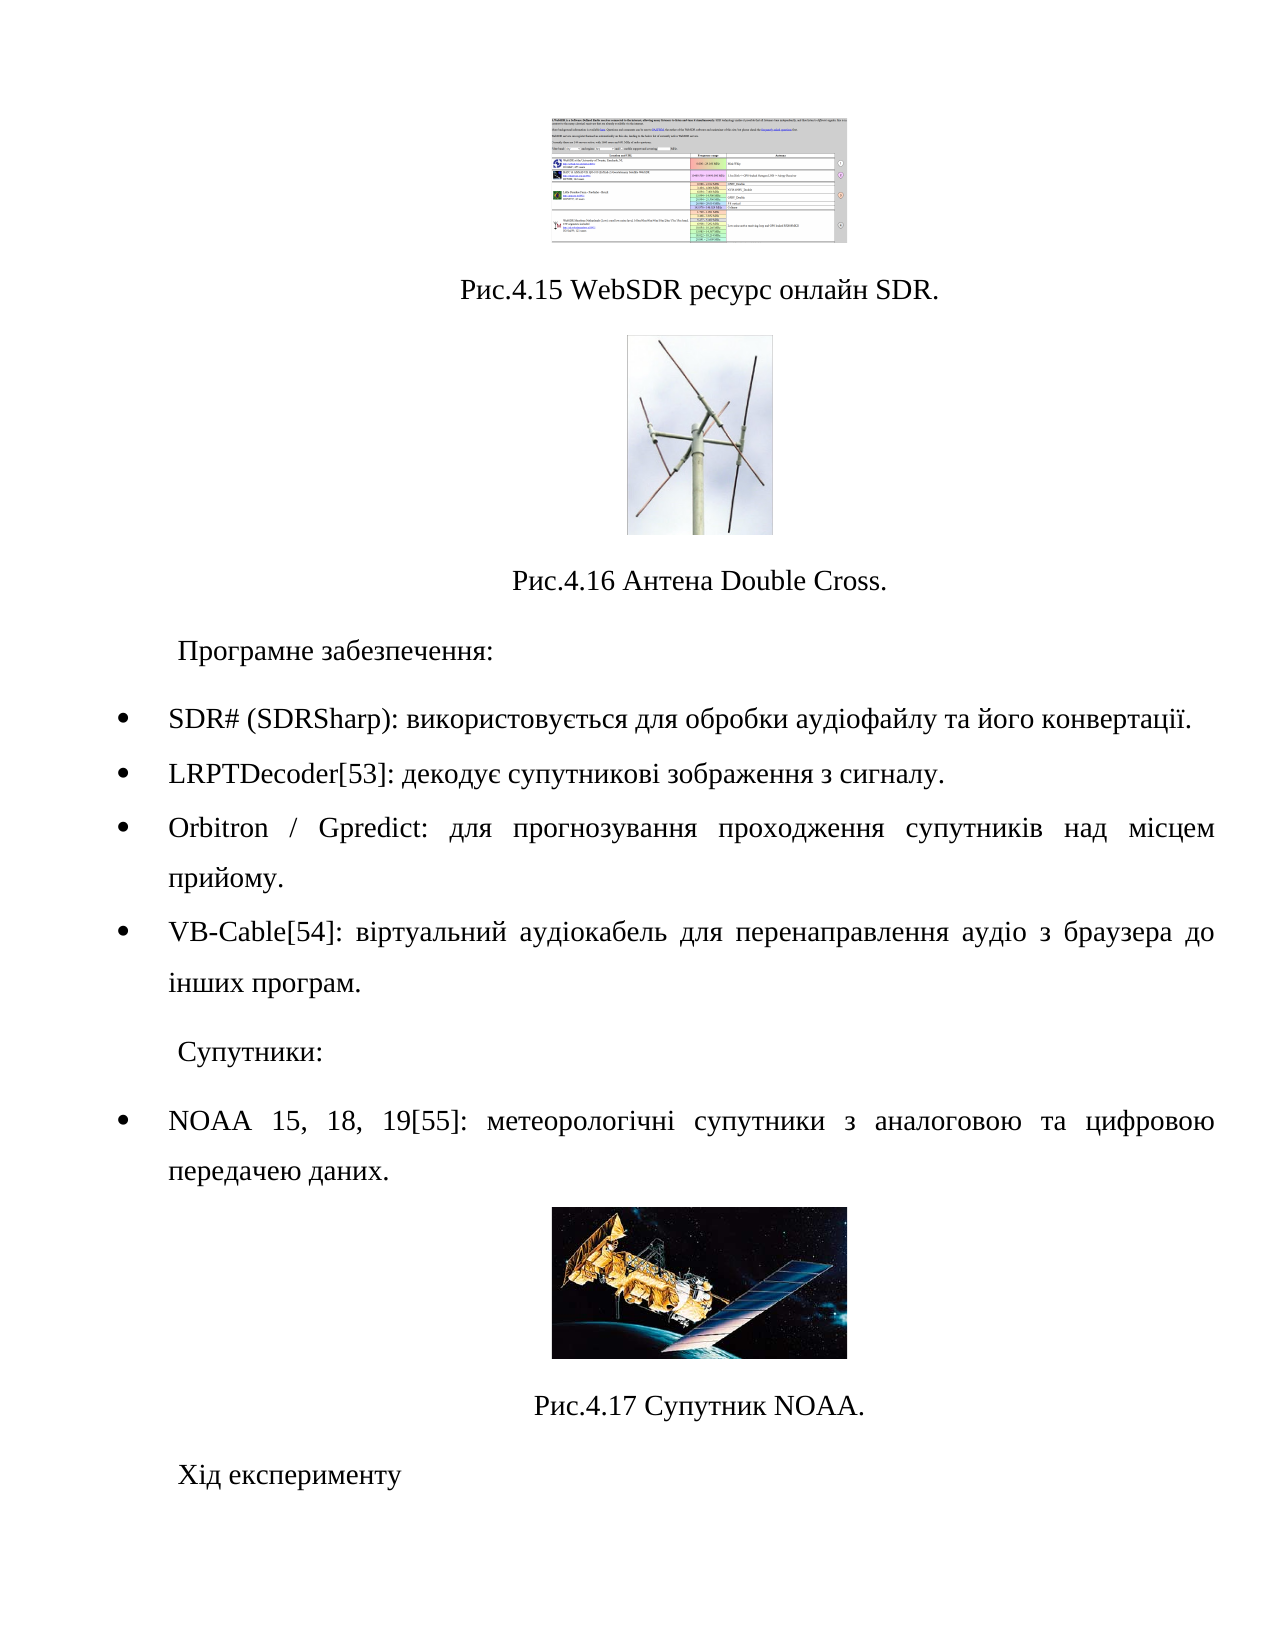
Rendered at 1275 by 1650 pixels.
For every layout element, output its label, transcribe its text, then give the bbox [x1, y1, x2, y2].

text Рис.4.16 Антена Double Cross. [118, 563, 1216, 597]
list NOAA 15, 18, 19[55]: метеорологічні супутники з аналоговою та цифровою передачею даних. [118, 1103, 1216, 1187]
text Супутники: [118, 1034, 1216, 1067]
picture [551, 118, 848, 243]
list LRPTDecoder[53]: декодує супутникові зображення з сигналу. [118, 756, 1216, 789]
text Хід експерименту [118, 1457, 1216, 1491]
text Рис.4.17 Супутник NOAA. [118, 1388, 1216, 1422]
text Рис.4.15 WebSDR ресурс онлайн SDR. [118, 272, 1216, 306]
list SDR# (SDRSharp): використовується для обробки аудіофайлу та його конвертації. [118, 702, 1216, 735]
text Програмне забезпечення: [118, 633, 1216, 666]
list Orbitron / Gpredict: для прогнозування проходження супутників над місцем прийому. [118, 810, 1216, 894]
list VB-Cable[54]: віртуальний аудіокабель для перенаправлення аудіо з браузера до інших програм. [118, 914, 1216, 998]
picture [551, 1207, 848, 1359]
picture [840, 1314, 848, 1324]
picture [626, 335, 773, 535]
